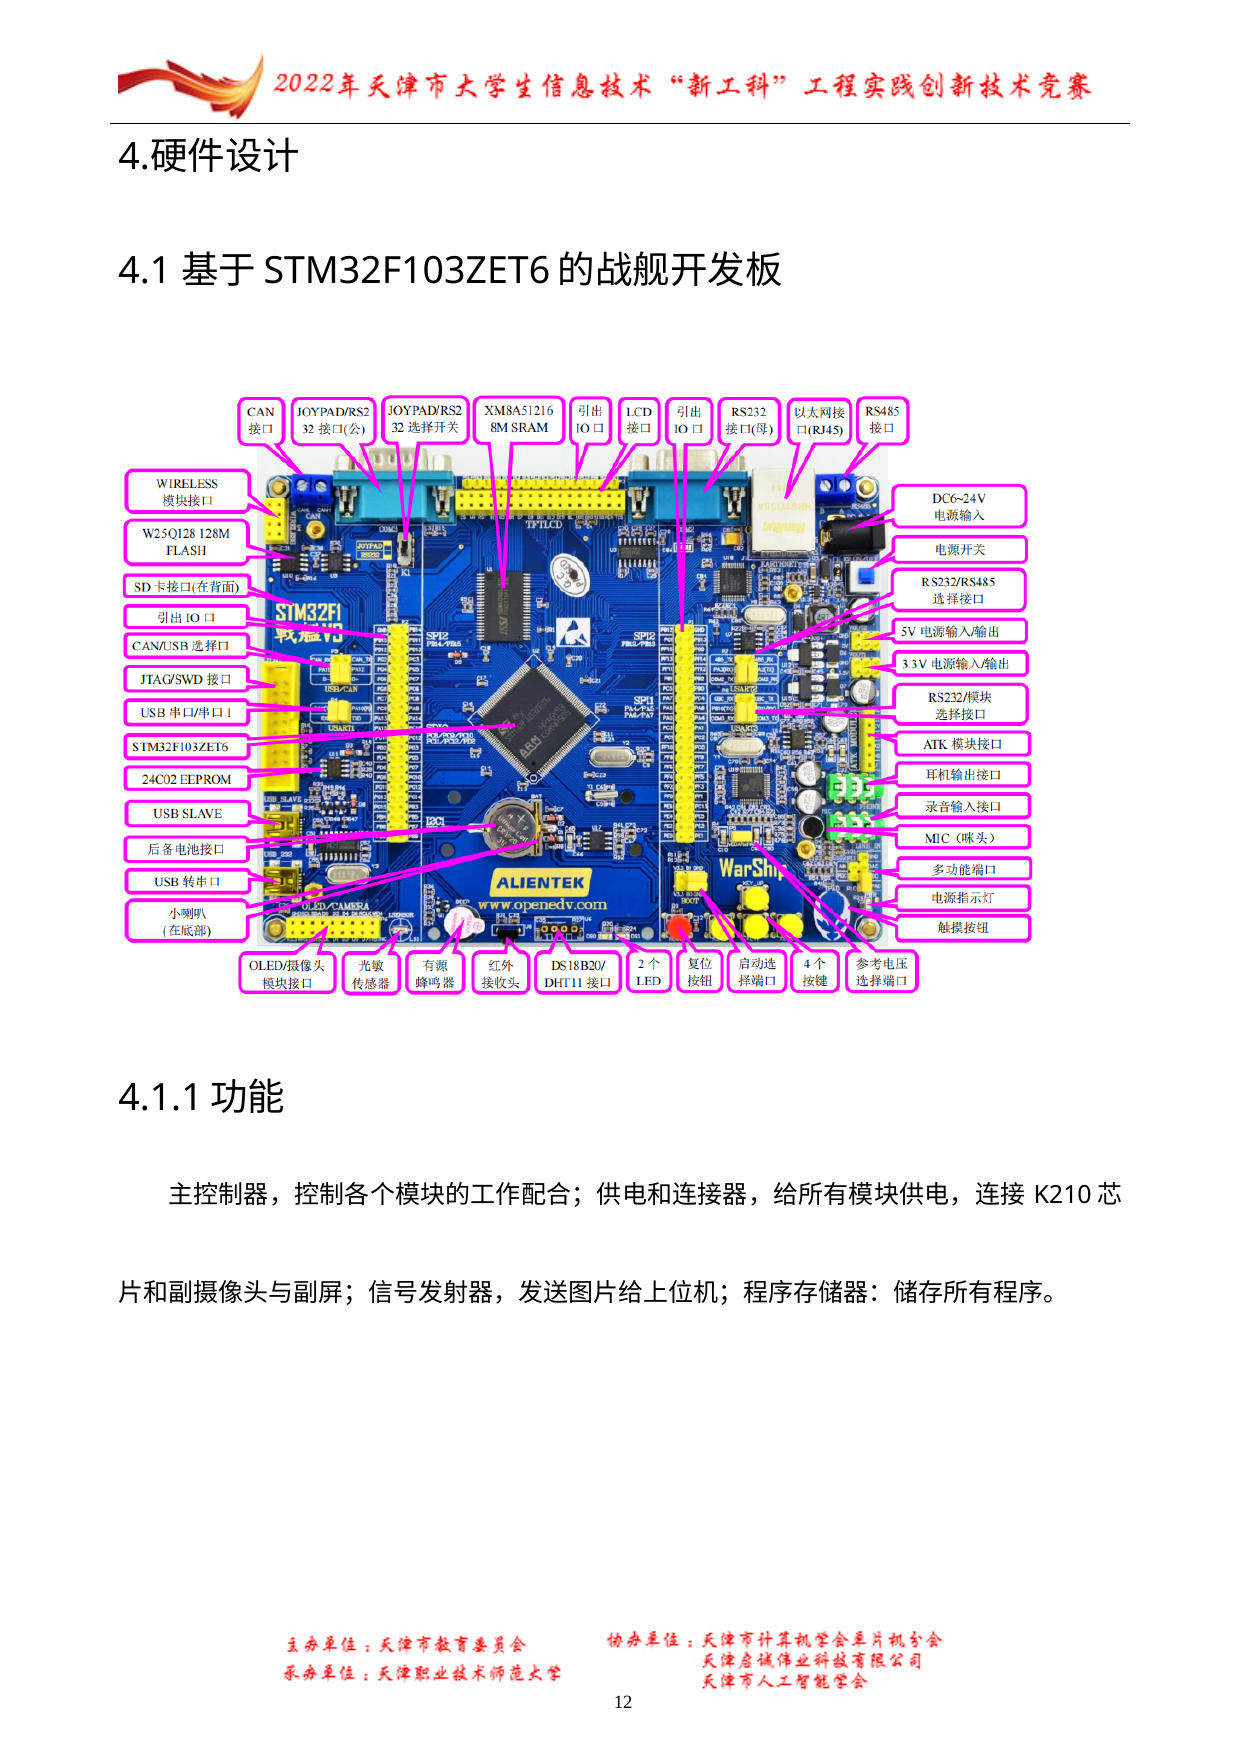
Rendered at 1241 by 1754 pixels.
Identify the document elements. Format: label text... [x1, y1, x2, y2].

picture [118, 386, 1037, 1002]
text 4.1 基于STM32F103ZET6的战舰开发板 [118, 235, 1122, 300]
picture [118, 1623, 1122, 1695]
text 主控制器，控制各个模块的工作配合；供电和连接器，给所有模块供电，连接K210芯片和副摄像头与副屏；信号发射器，发送图片给上位机；程序存储器：储存所有程序。 [118, 1160, 1122, 1323]
subtitle 4.硬件设计 [118, 126, 1122, 181]
picture [118, 49, 1122, 122]
